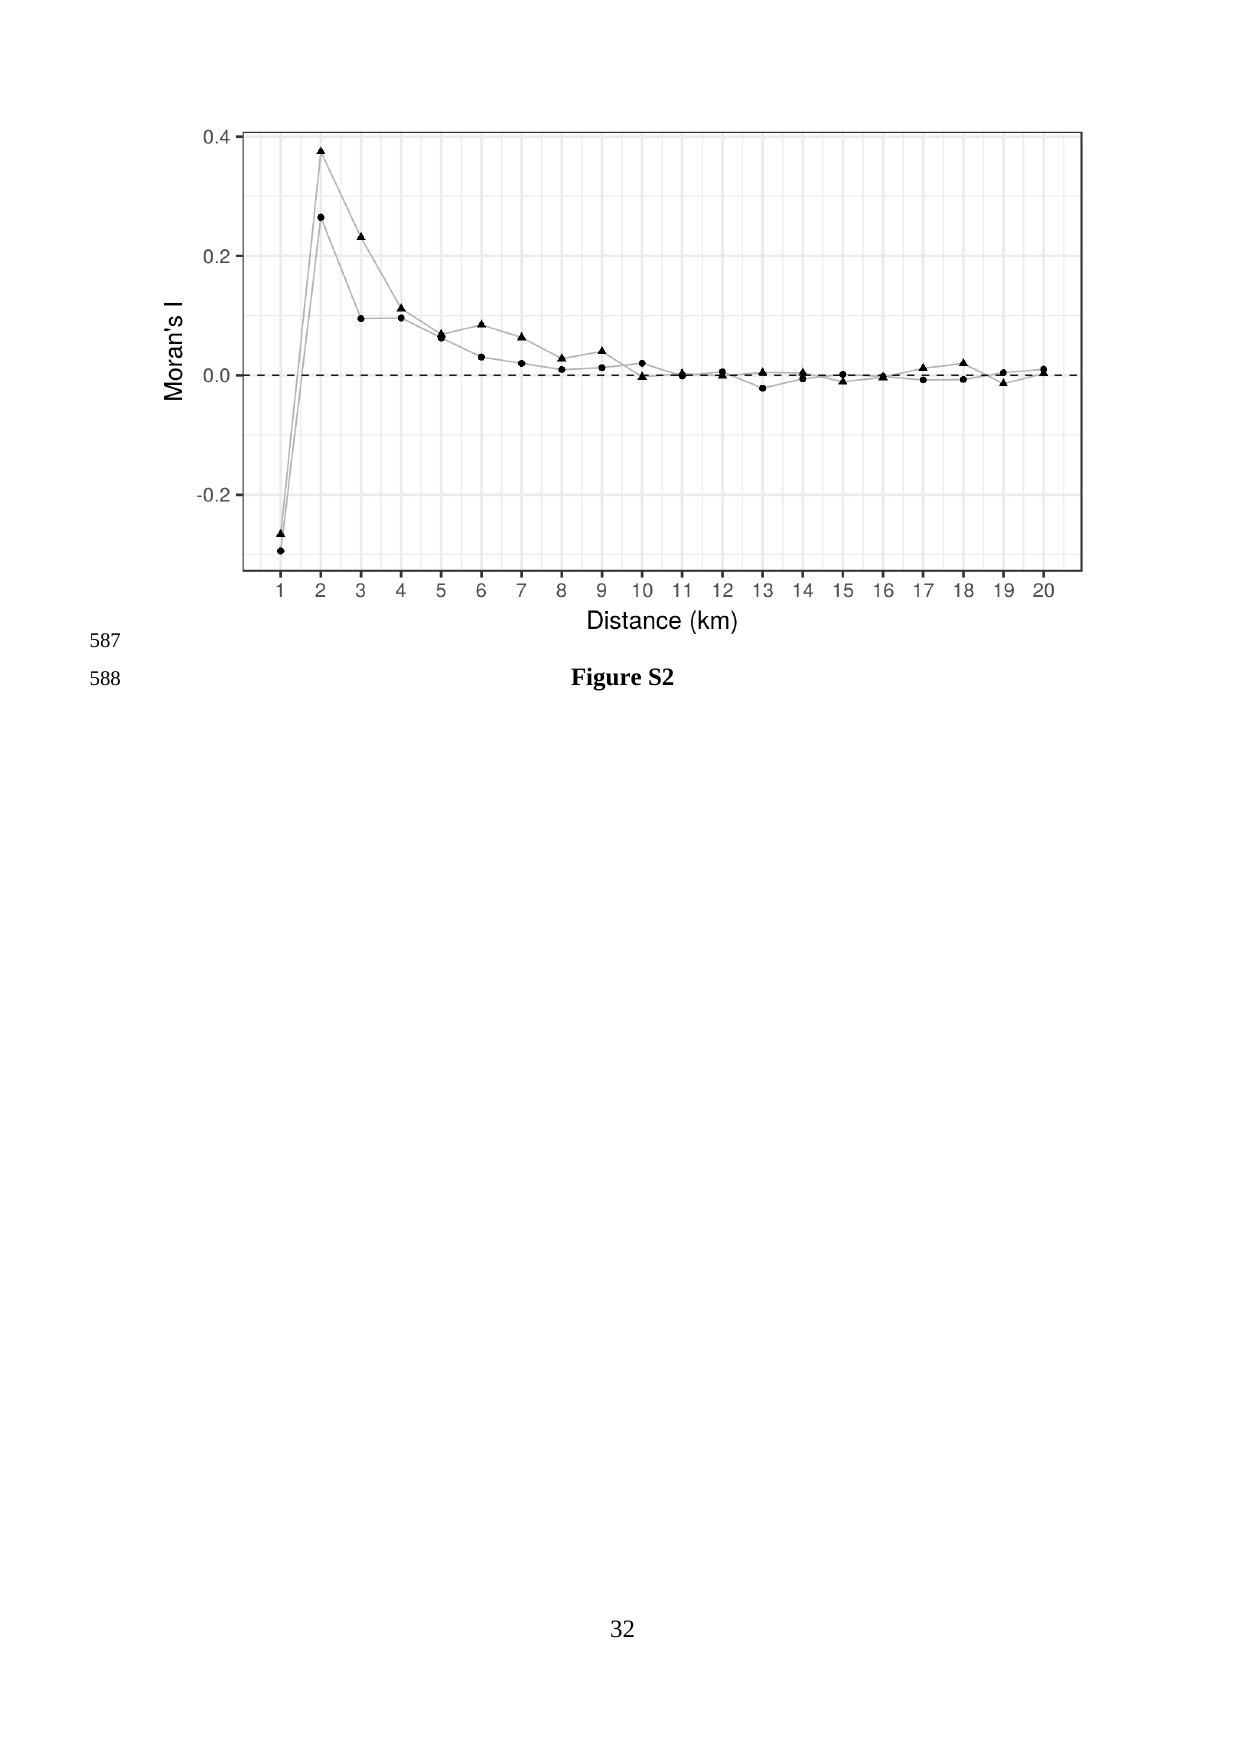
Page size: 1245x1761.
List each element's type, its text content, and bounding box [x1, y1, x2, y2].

text Figure S2 [150, 662, 1095, 691]
picture [150, 118, 1095, 648]
